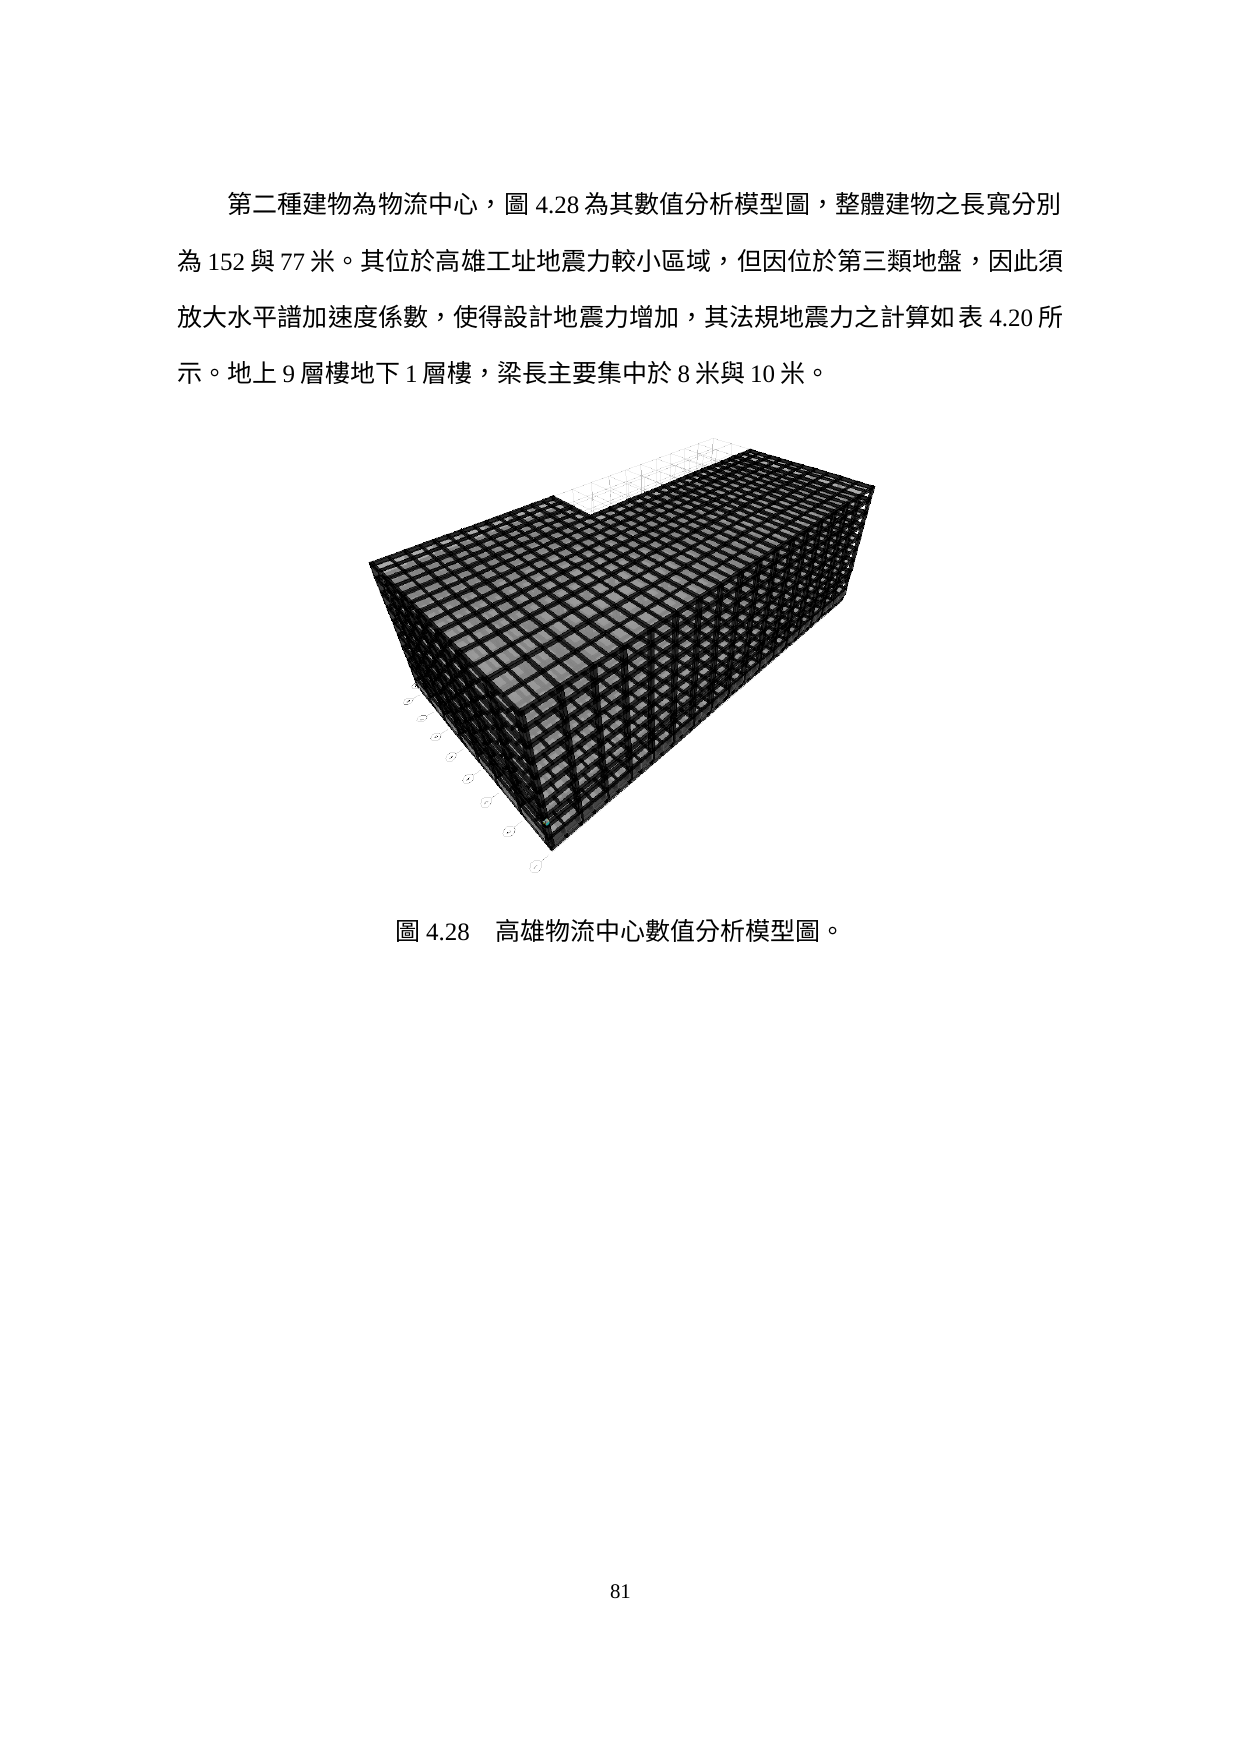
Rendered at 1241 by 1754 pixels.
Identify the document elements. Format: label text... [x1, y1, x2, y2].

picture [360, 408, 881, 881]
